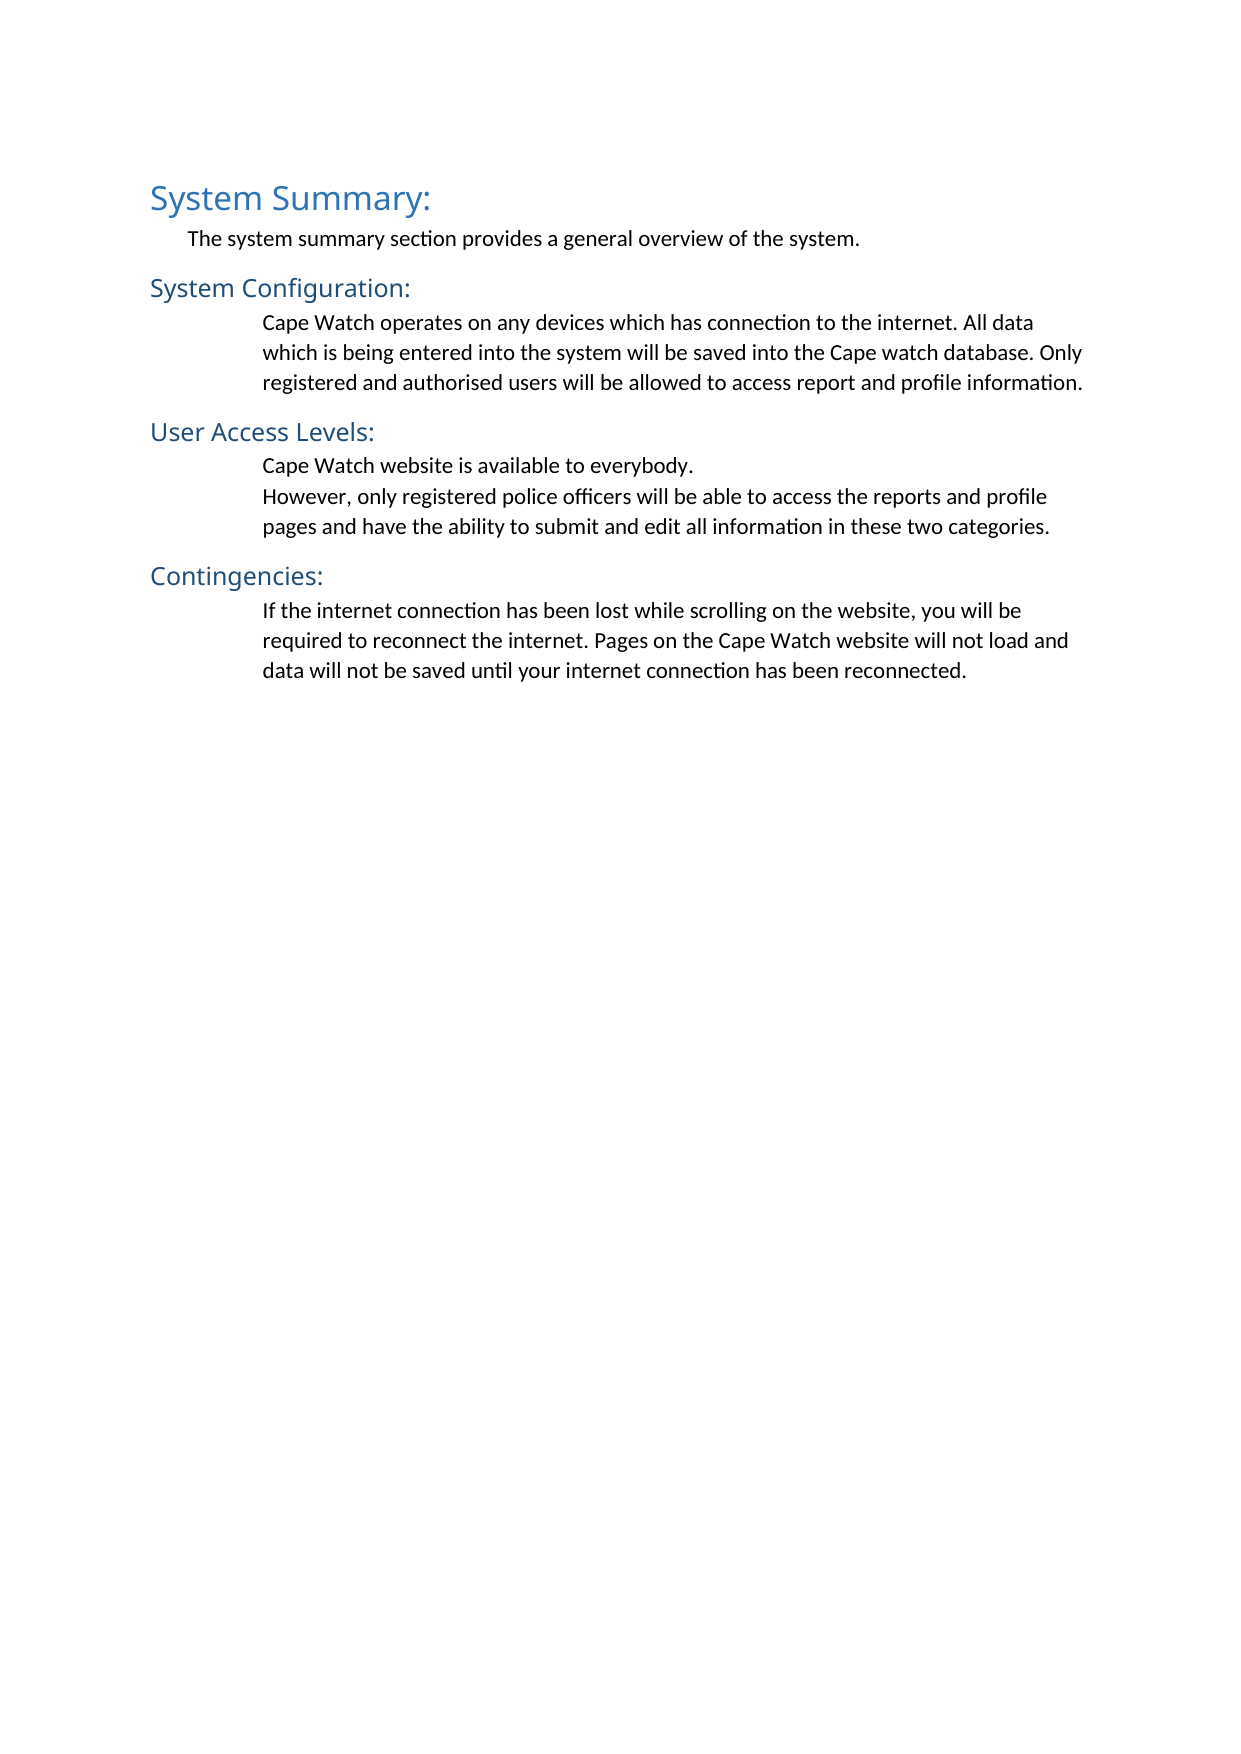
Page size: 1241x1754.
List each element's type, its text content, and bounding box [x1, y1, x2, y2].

list Cape Watch operates on any devices which has connection to the internet. All data which is being entered into the system will be saved into the Cape watch database. Only registered and authorised users will be allowed to access report and profile information. [262, 308, 1090, 396]
list If the internet connection has been lost while scrolling on the website, you will be required to reconnect the internet. Pages on the Cape Watch website will not load and data will not be saved until your internet connection has been reconnected. [262, 596, 1090, 684]
subtitle System Summary: [150, 175, 1090, 220]
subtitle Contingencies: [150, 559, 1090, 593]
list However, only registered police officers will be able to access the reports and profile pages and have the ability to submit and edit all information in these two categories. [262, 482, 1090, 540]
list Cape Watch website is available to everybody. [262, 452, 1090, 480]
subtitle User Access Levels: [150, 415, 1090, 449]
subtitle System Configuration: [150, 271, 1090, 305]
list The system summary section provides a general overview of the system. [187, 224, 1090, 252]
